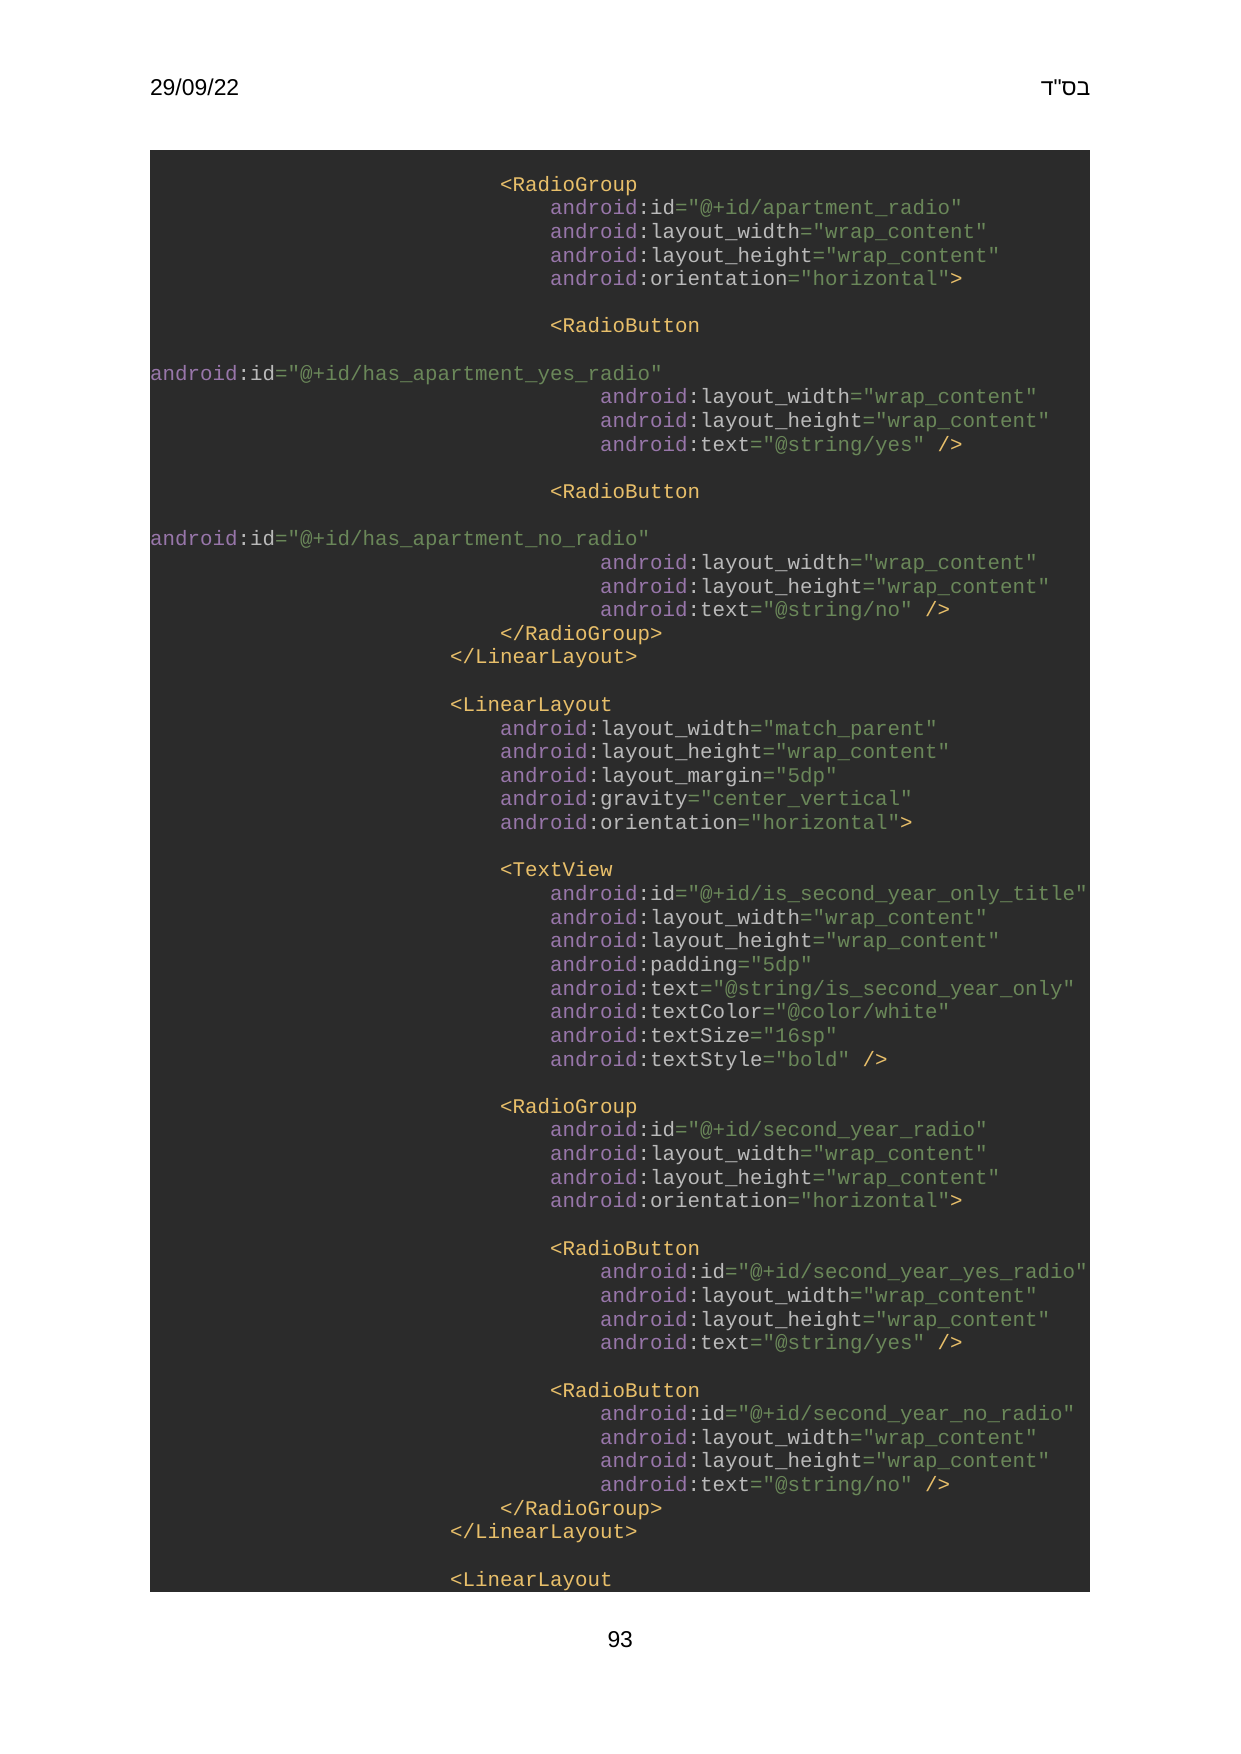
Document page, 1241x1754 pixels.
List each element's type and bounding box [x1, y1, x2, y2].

text [150, 150, 1090, 1592]
